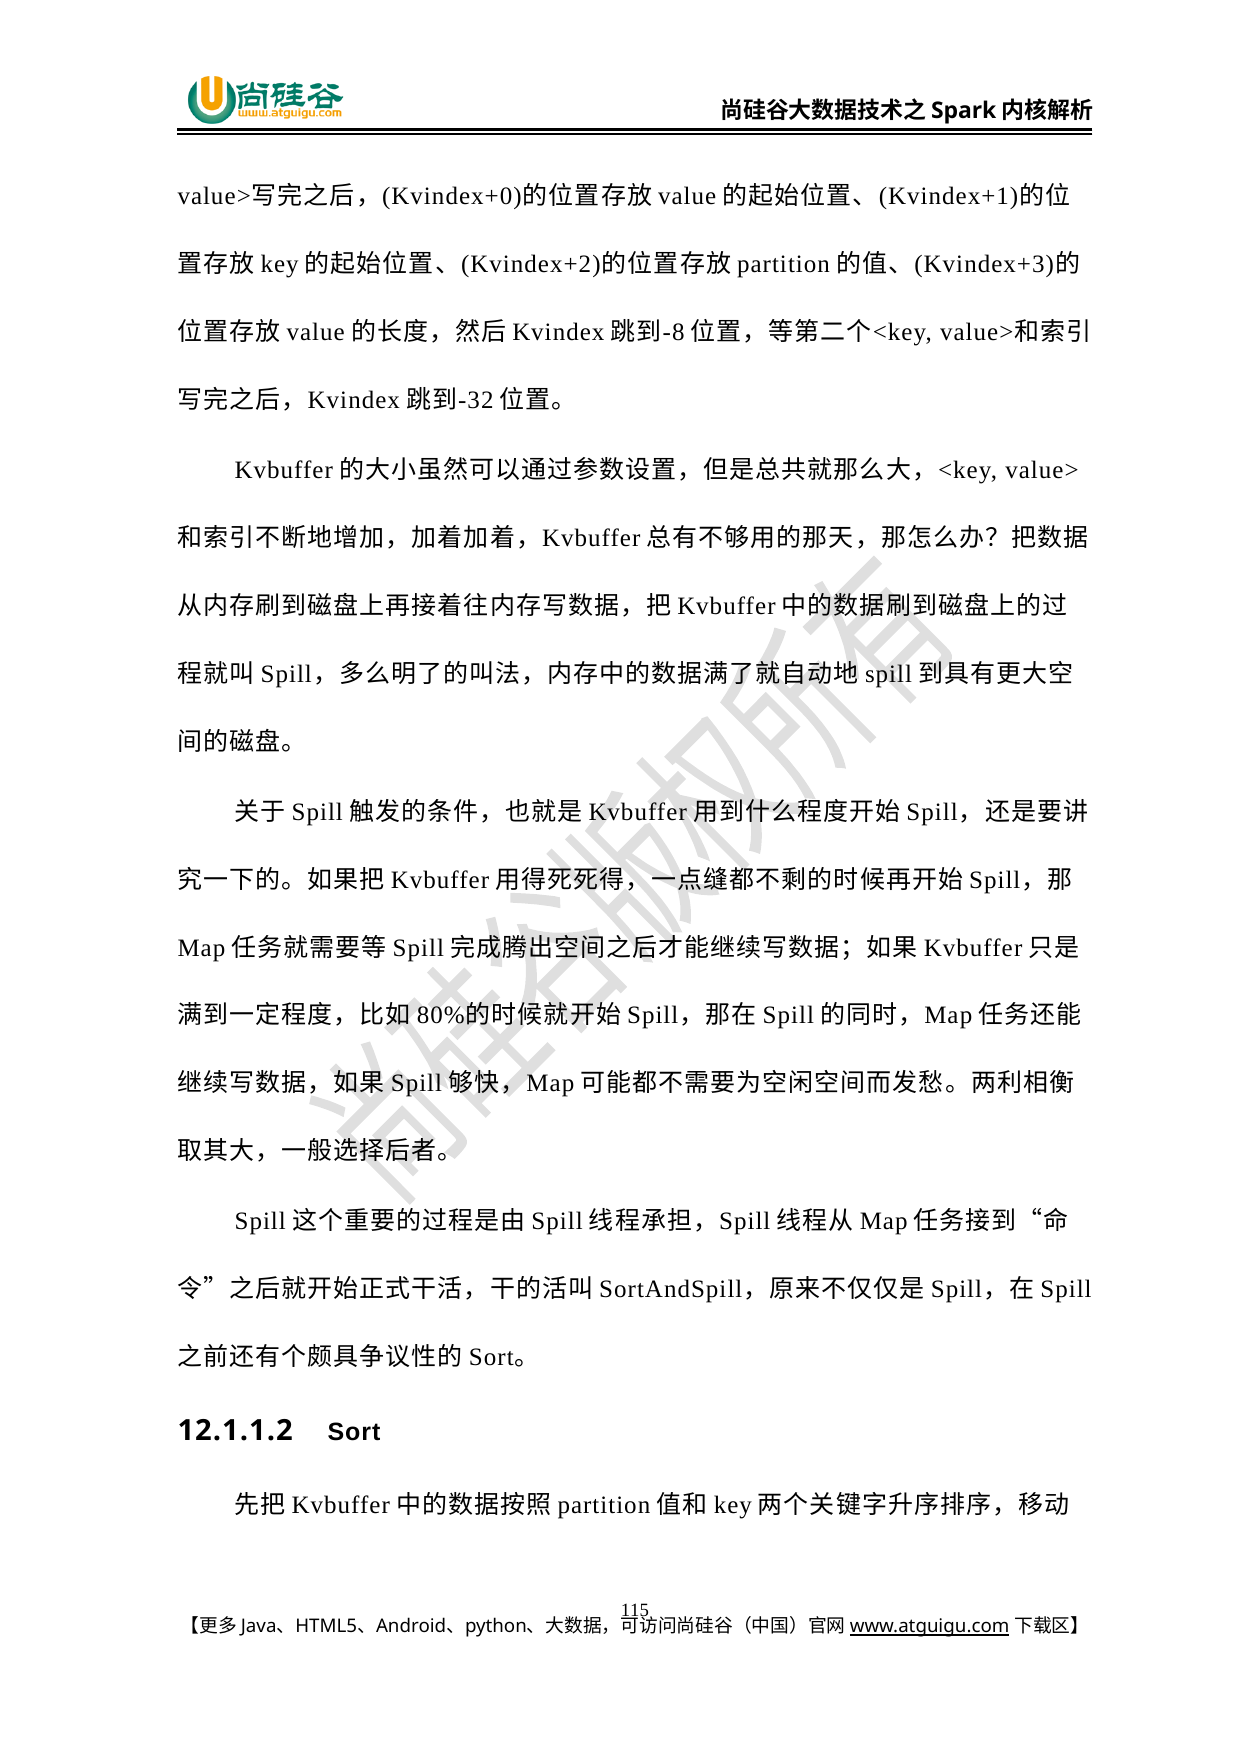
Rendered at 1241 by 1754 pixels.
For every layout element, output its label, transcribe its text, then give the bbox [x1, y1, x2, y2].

text Kvbuffer的大小虽然可以通过参数设置，但是总共就那么大，<key, value>和索引不断地增加，加着加着，Kvbuffer总有不够用的那天，那怎么办？把数据从内存刷到磁盘上再接着往内存写数据，把Kvbuffer中的数据刷到磁盘上的过程就叫Spill，多么明了的叫法，内存中的数据满了就自动地spill到具有更大空间的磁盘。 [177, 434, 1092, 773]
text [177, 1469, 1092, 1537]
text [177, 160, 1092, 432]
text 关于Spill触发的条件，也就是Kvbuffer用到什么程度开始Spill，还是要讲究一下的。如果把Kvbuffer用得死死得，一点缝都不剩的时候再开始Spill，那Map任务就需要等Spill完成腾出空间之后才能继续写数据；如果Kvbuffer只是满到一定程度，比如80%的时候就开始Spill，那在Spill的同时，Map任务还能继续写数据，如果Spill够快，Map可能都不需要为空闲空间而发愁。两利相衡取其大，一般选择后者。 [177, 775, 1092, 1183]
picture [177, 68, 362, 128]
subtitle Sort [177, 1395, 1092, 1463]
text Spill这个重要的过程是由Spill线程承担，Spill线程从Map任务接到“命令”之后就开始正式干活，干的活叫SortAndSpill，原来不仅仅是Spill，在Spill之前还有个颇具争议性的Sort。 [177, 1185, 1092, 1389]
